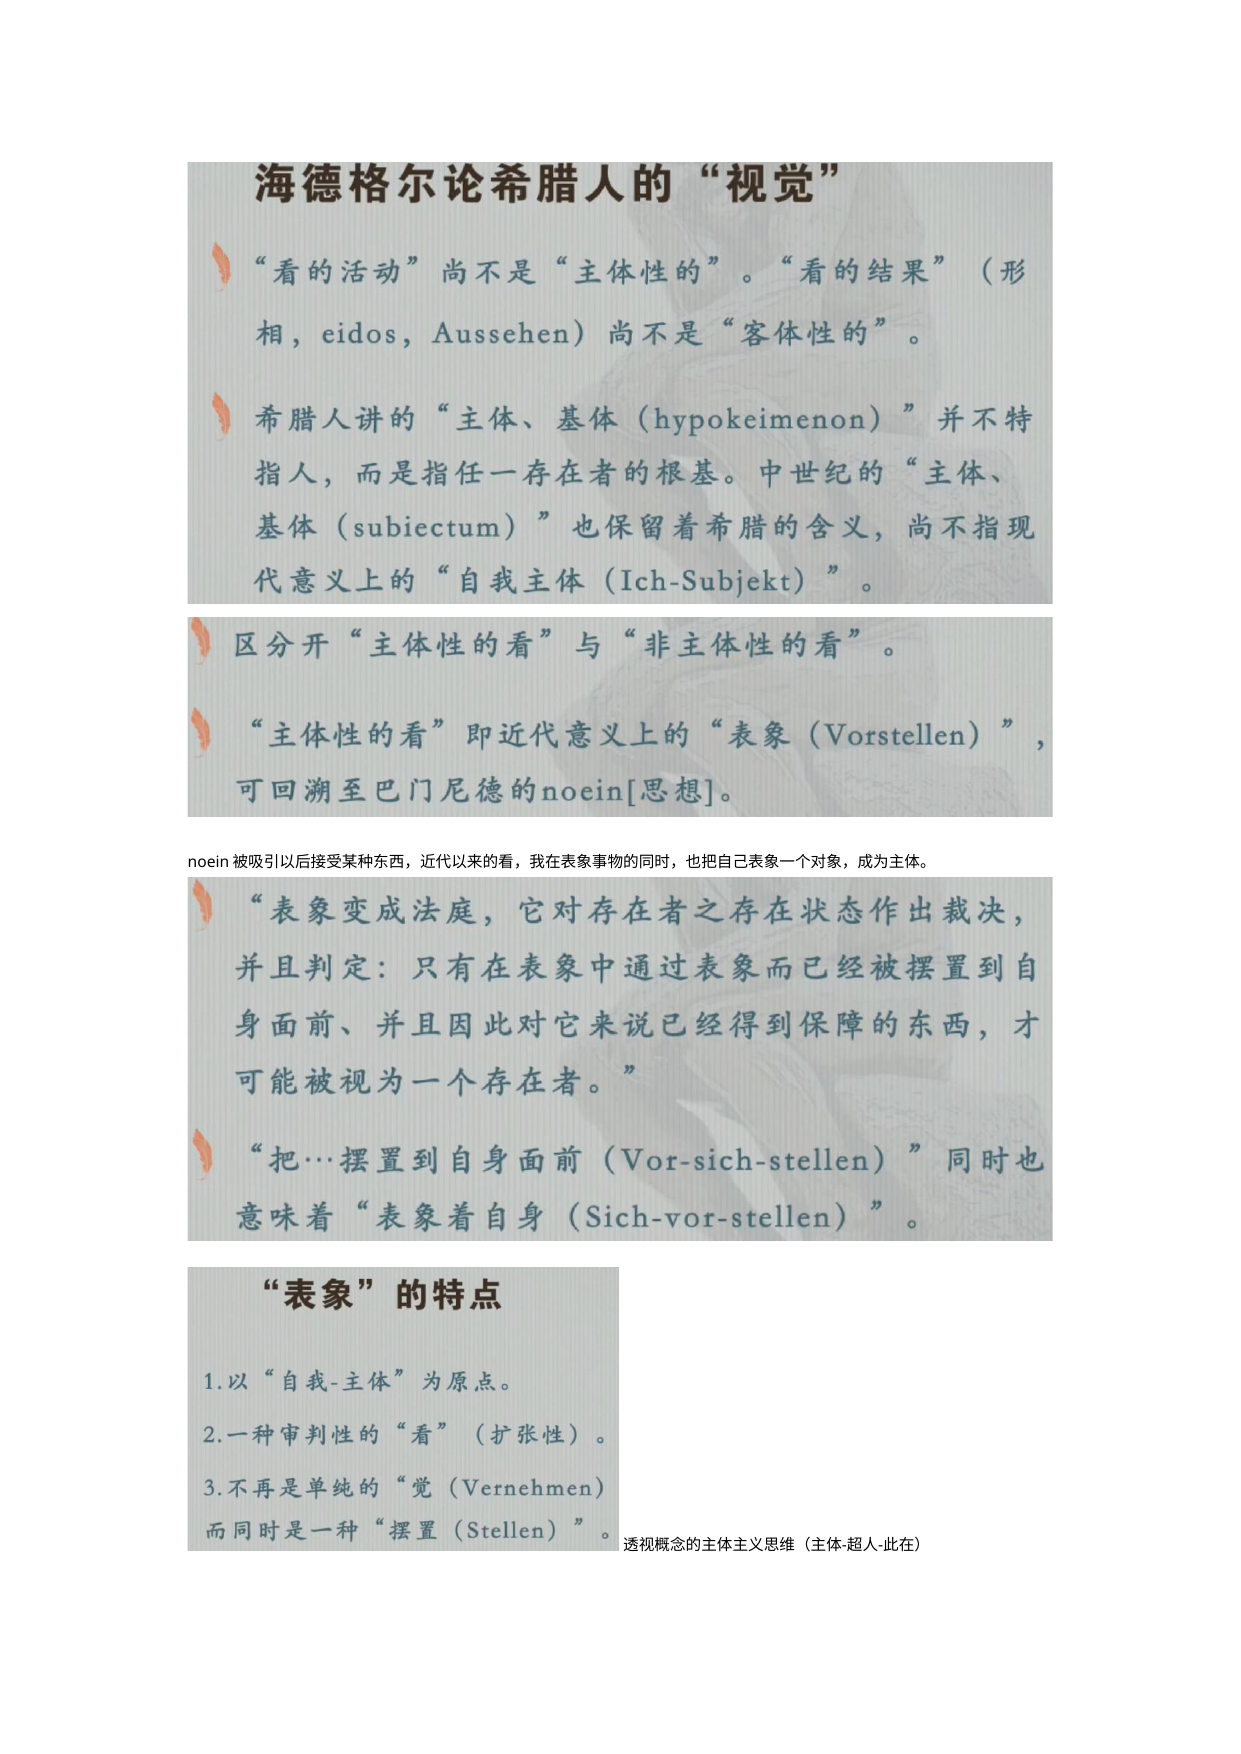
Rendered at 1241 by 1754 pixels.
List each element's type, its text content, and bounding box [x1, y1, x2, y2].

text noein被吸引以后接受某种东西，近代以来的看，我在表象事物的同时，也把自己表象一个对象，成为主体。 [187, 844, 1053, 877]
picture [187, 877, 1053, 1241]
picture [187, 1267, 619, 1551]
picture [187, 617, 1053, 817]
picture [187, 162, 1053, 604]
